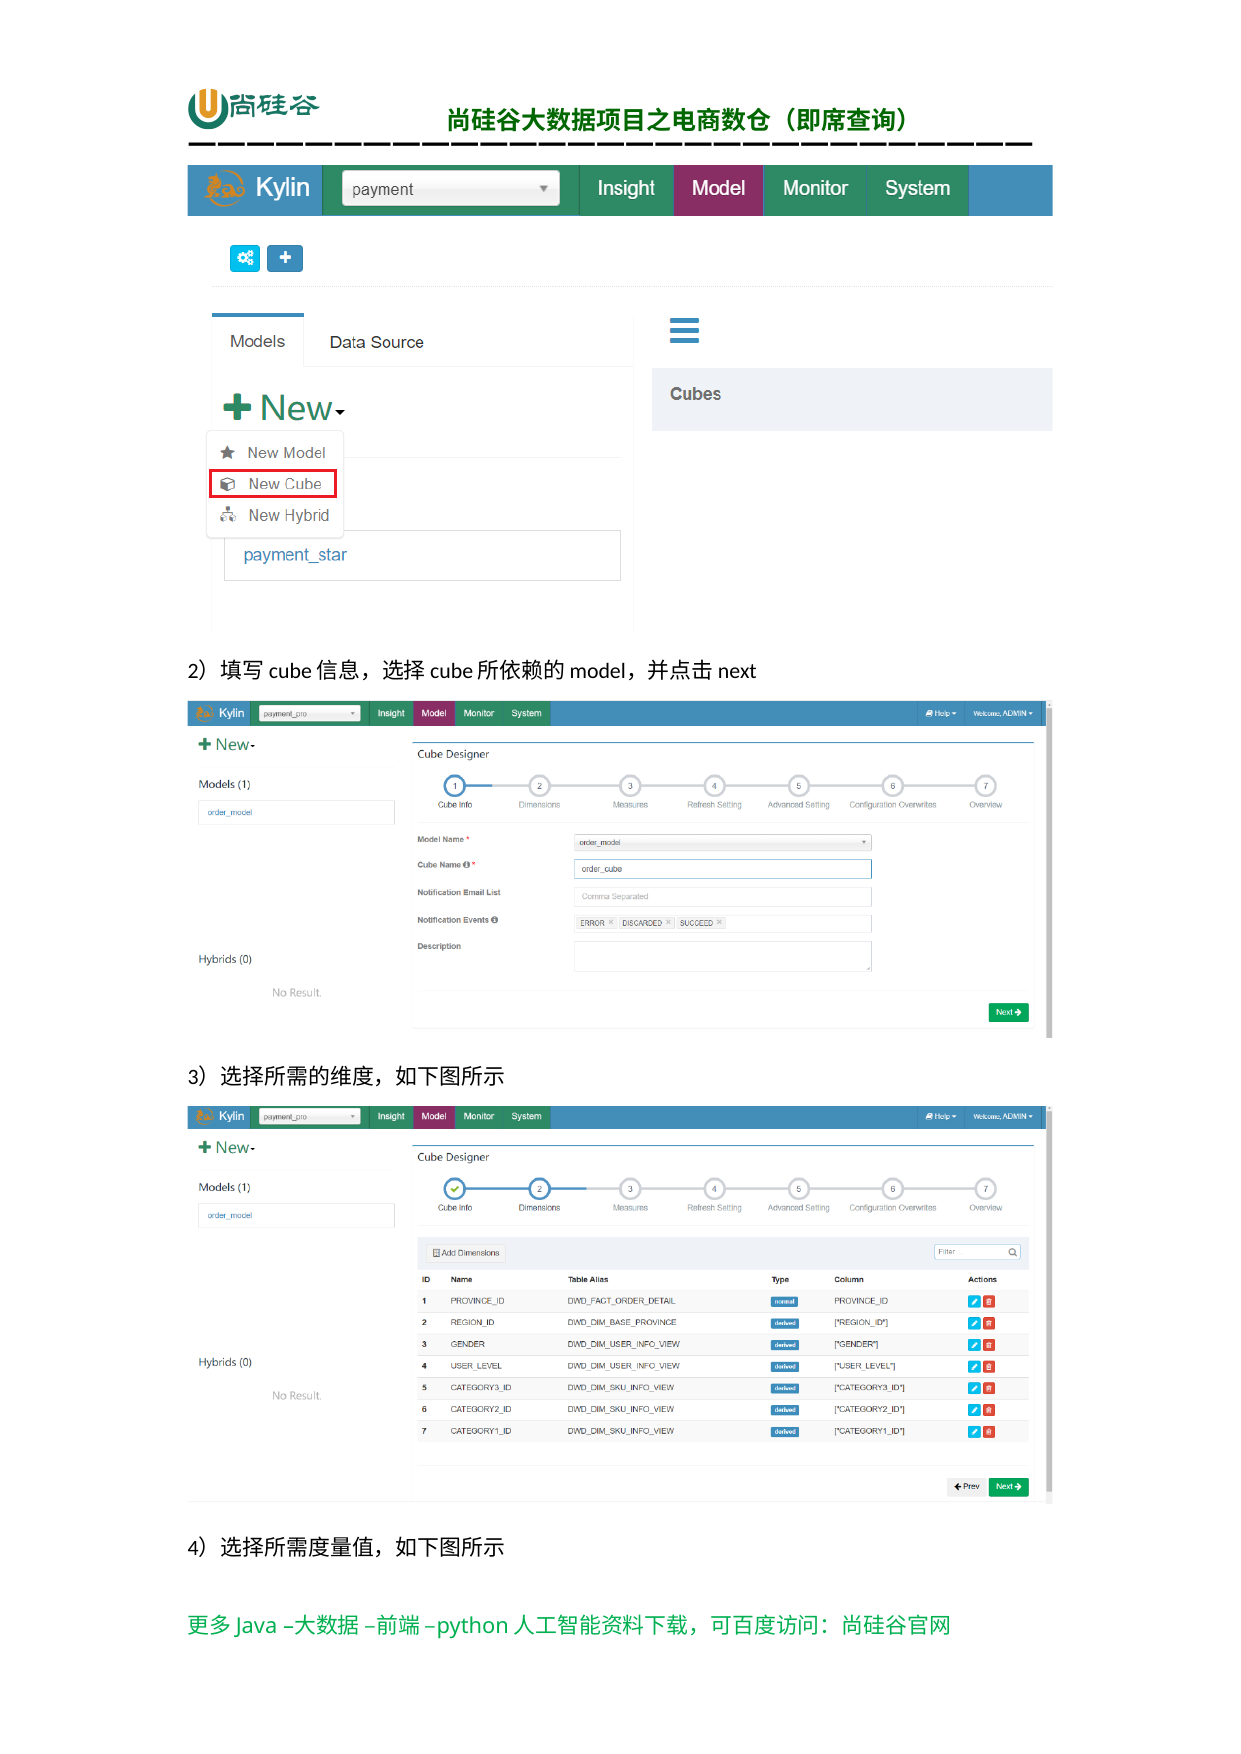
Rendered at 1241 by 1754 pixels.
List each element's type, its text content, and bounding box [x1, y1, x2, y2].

picture [187, 88, 321, 130]
text 4）选择所需度量值，如下图所示 [187, 1529, 1053, 1562]
picture [187, 1106, 1053, 1504]
picture [187, 700, 1053, 1038]
picture [187, 165, 1053, 633]
text 3）选择所需的维度，如下图所示 [187, 1058, 1053, 1091]
text 2）填写cube信息，选择cube所依赖的model，并点击next [187, 652, 1053, 685]
